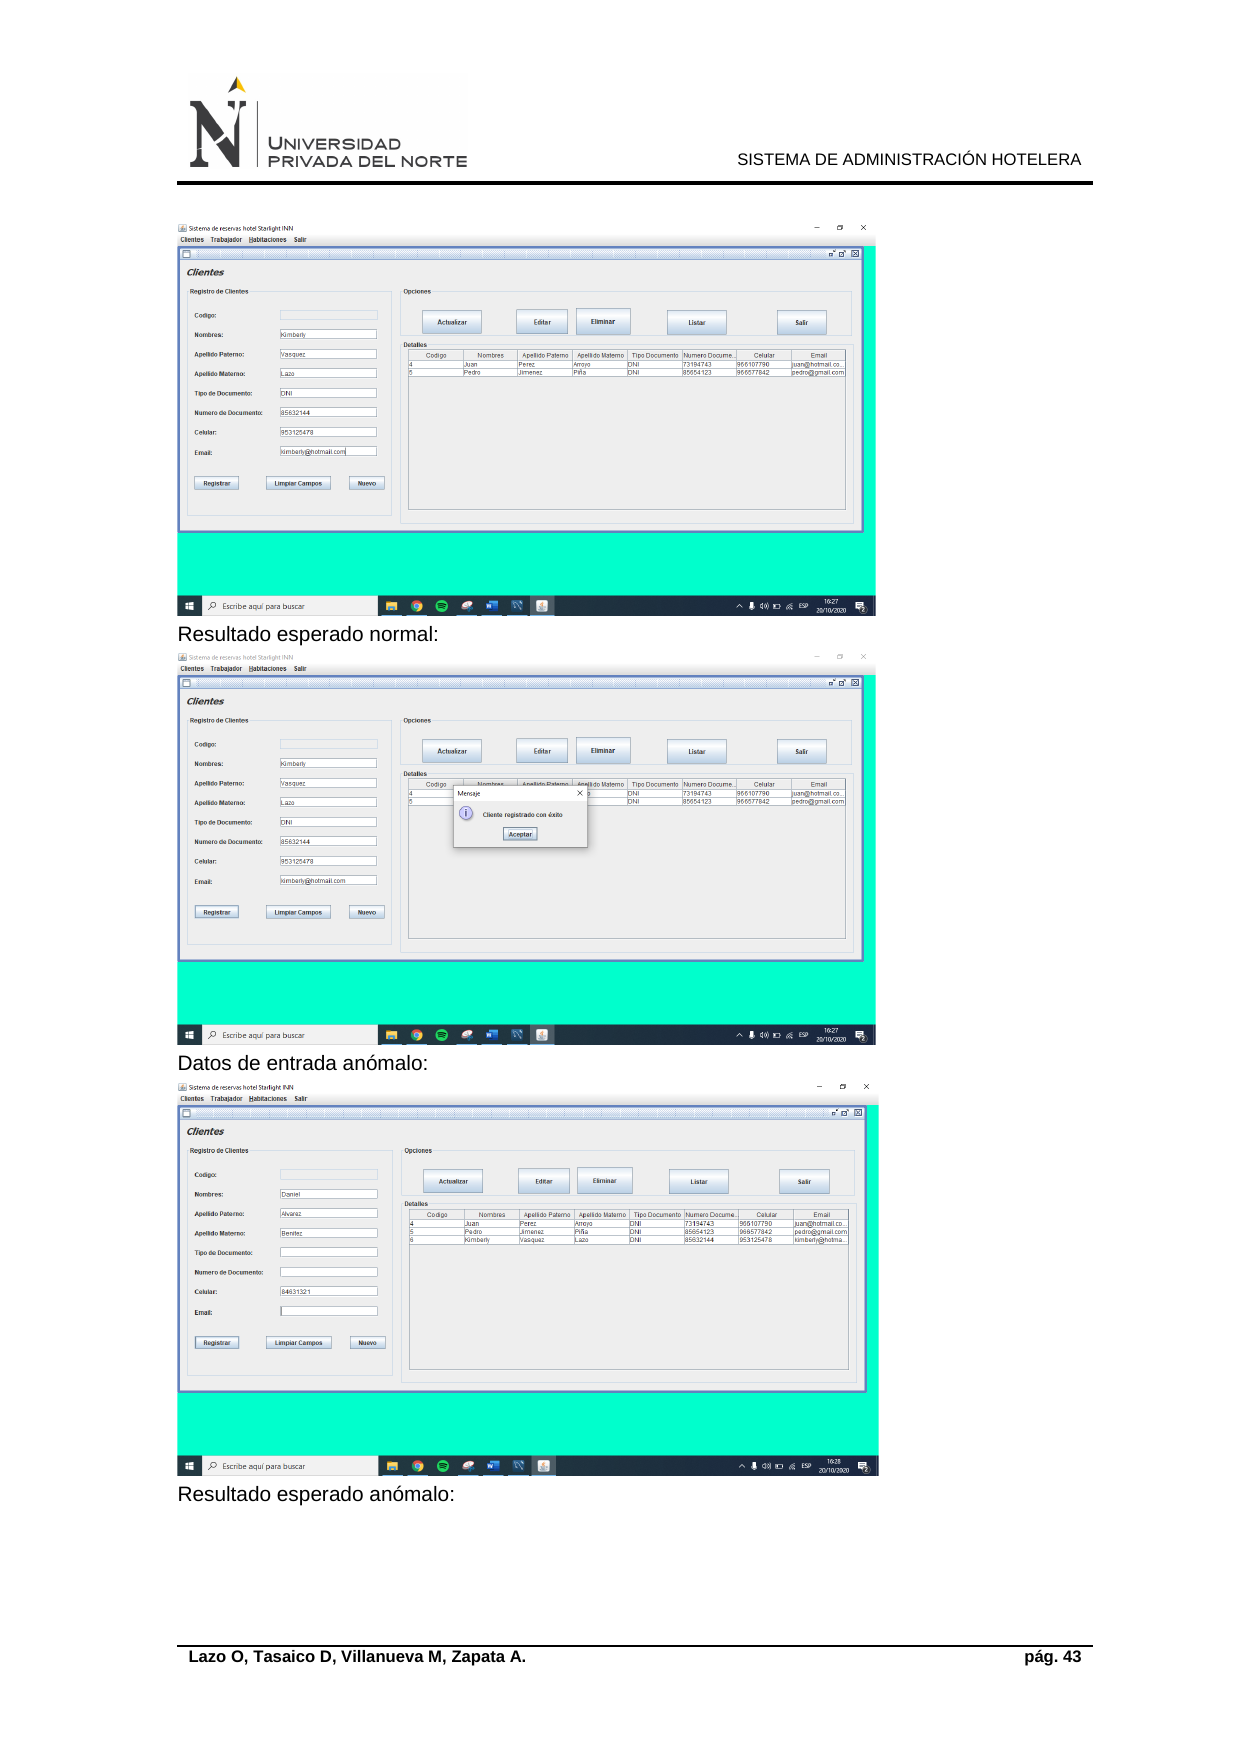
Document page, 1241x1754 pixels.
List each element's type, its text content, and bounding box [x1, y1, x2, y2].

text Datos de entrada anómalo: [177, 1051, 1092, 1075]
text Resultado esperado normal: [177, 622, 1092, 646]
text Resultado esperado anómalo: [177, 1482, 1092, 1506]
picture [177, 222, 876, 616]
picture [177, 652, 876, 1045]
picture [177, 1081, 879, 1476]
picture [188, 73, 469, 169]
